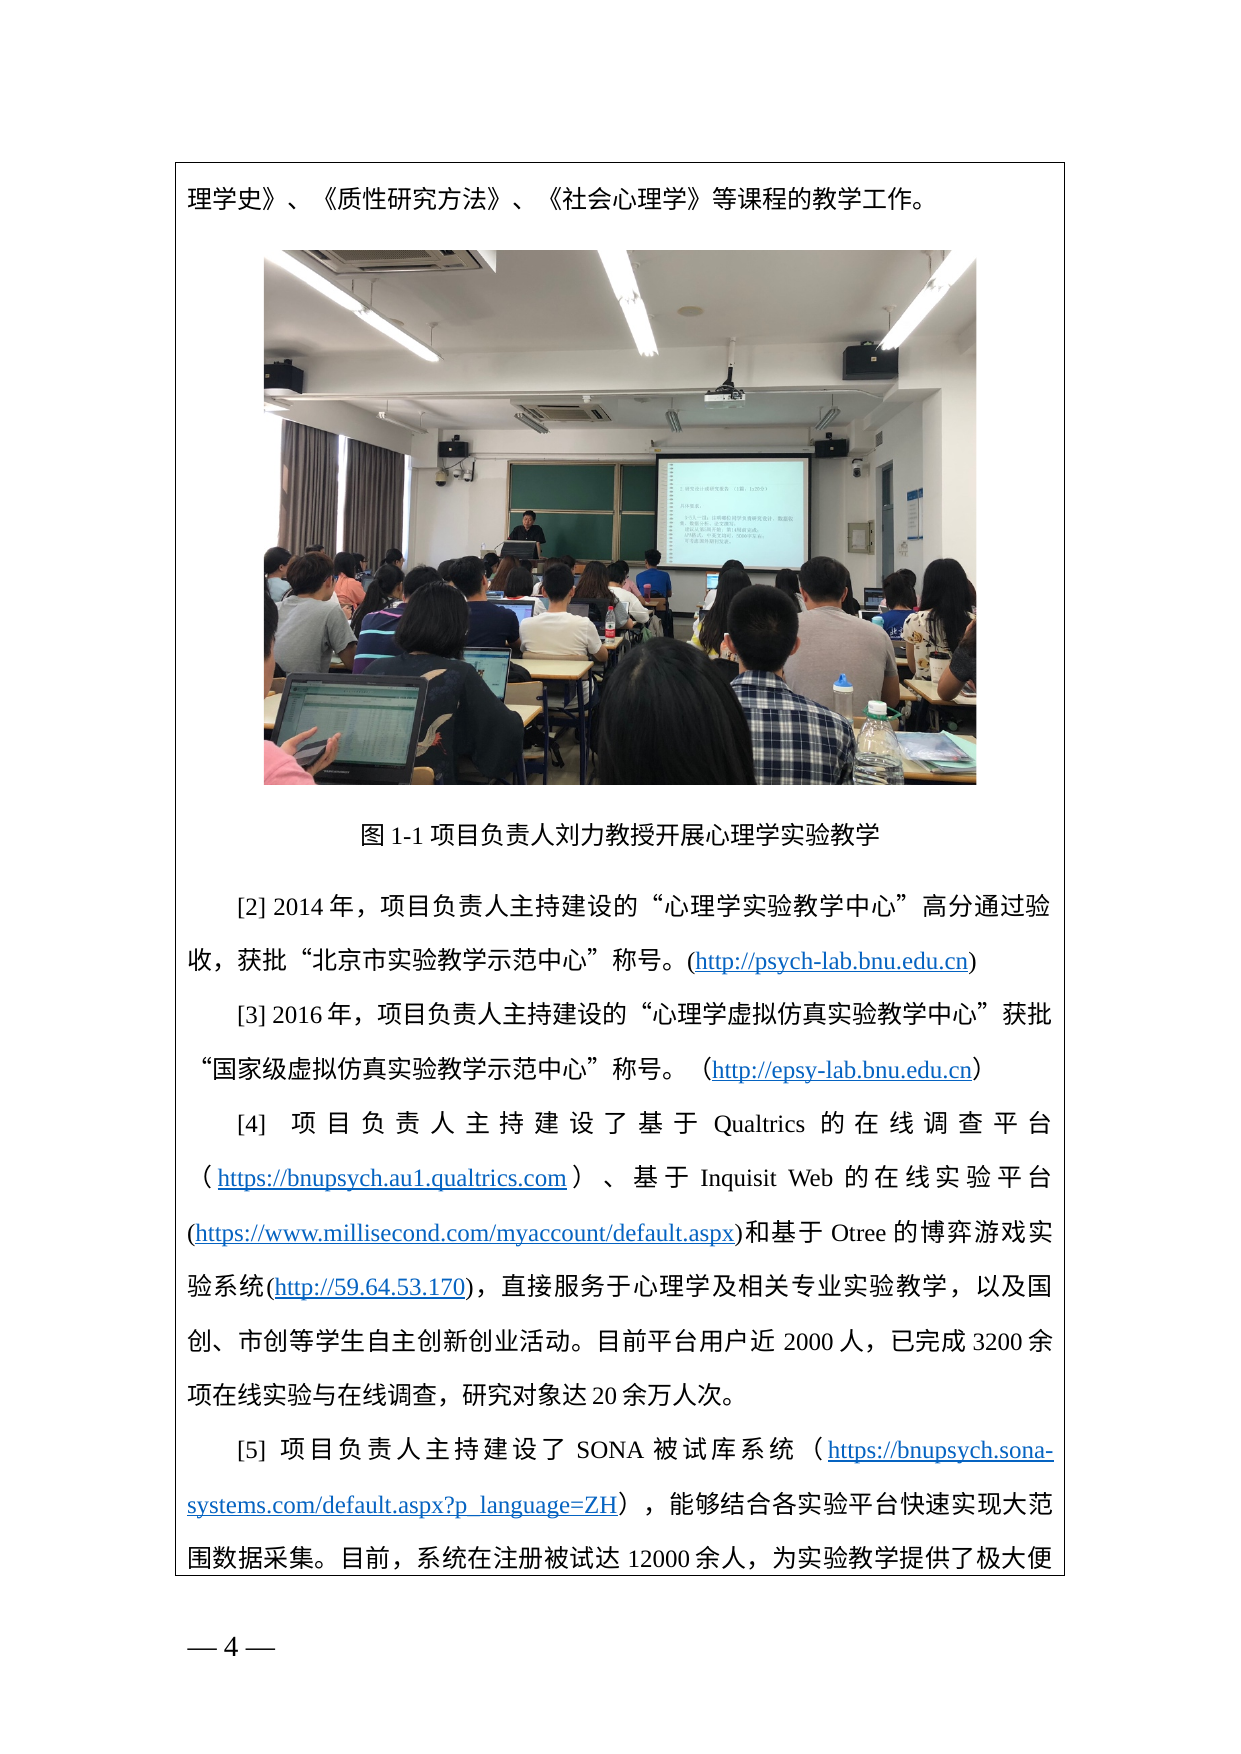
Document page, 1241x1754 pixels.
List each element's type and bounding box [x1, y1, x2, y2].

picture [263, 250, 977, 785]
table_cell [176, 163, 1064, 1575]
